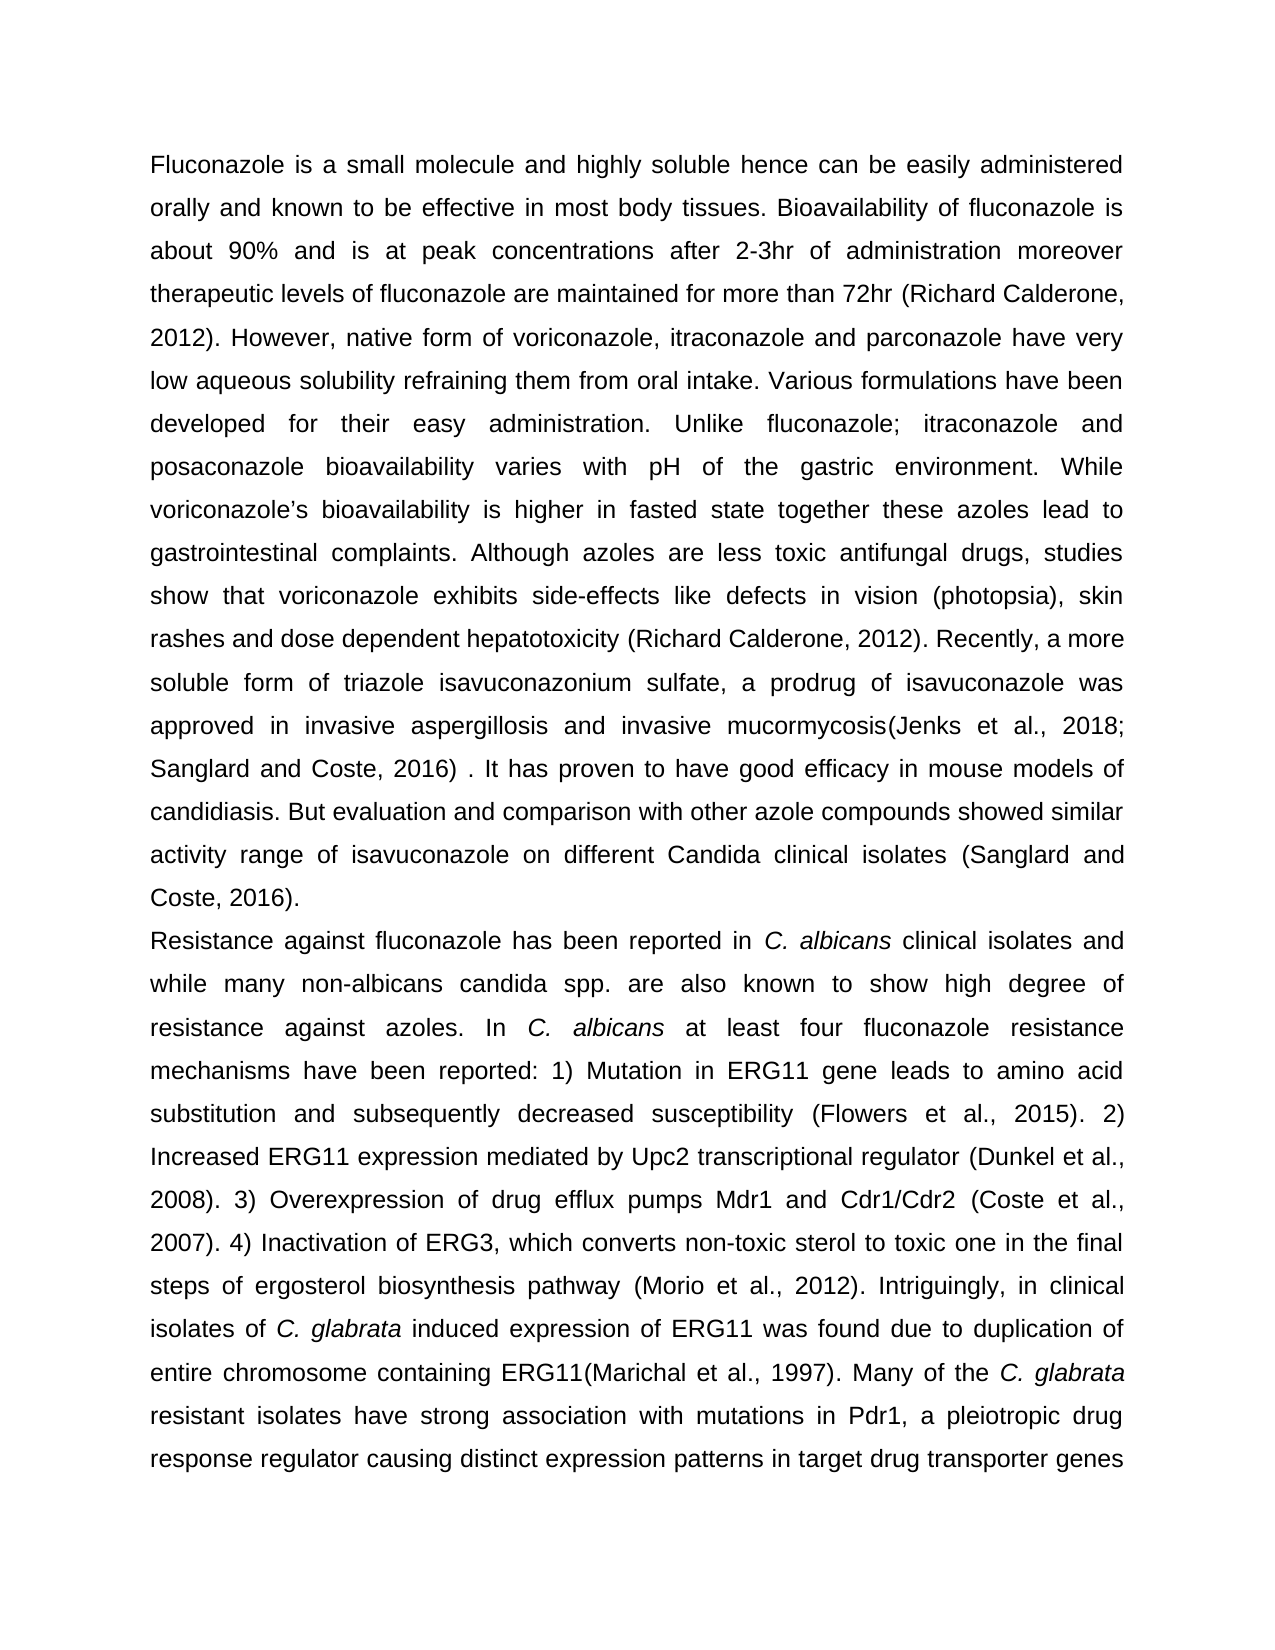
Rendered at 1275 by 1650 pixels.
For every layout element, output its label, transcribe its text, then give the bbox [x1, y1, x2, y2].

text Fluconazole is a small molecule and highly soluble hence can be easily administered orally and known to be effective in most body tissues. Bioavailability of fluconazole is about 90% and is at peak concentrations after 2-3hr of administration moreover therapeutic levels of fluconazole are maintained for more than 72hr (Richard Calderone, 2012). However, native form of voriconazole, itraconazole and parconazole have very low aqueous solubility refraining them from oral intake. Various formulations have been developed for their easy administration. Unlike fluconazole; itraconazole and posaconazole bioavailability varies with pH of the gastric environment. While voriconazole’s bioavailability is higher in fasted state together these azoles lead to gastrointestinal complaints. Although azoles are less toxic antifungal drugs, studies show that voriconazole exhibits side-effects like defects in vision (photopsia), skin rashes and dose dependent hepatotoxicity (Richard Calderone, 2012). Recently, a more soluble form of triazole isavuconazonium sulfate, a prodrug of isavuconazole was approved in invasive aspergillosis and invasive mucormycosis(Jenks et al., 2018; Sanglard and Coste, 2016) . It has proven to have good efficacy in mouse models of candidiasis. But evaluation and comparison with other azole compounds showed similar activity range of isavuconazole on different Candida clinical isolates (Sanglard and Coste, 2016). [150, 150, 1125, 912]
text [150, 926, 1125, 1472]
